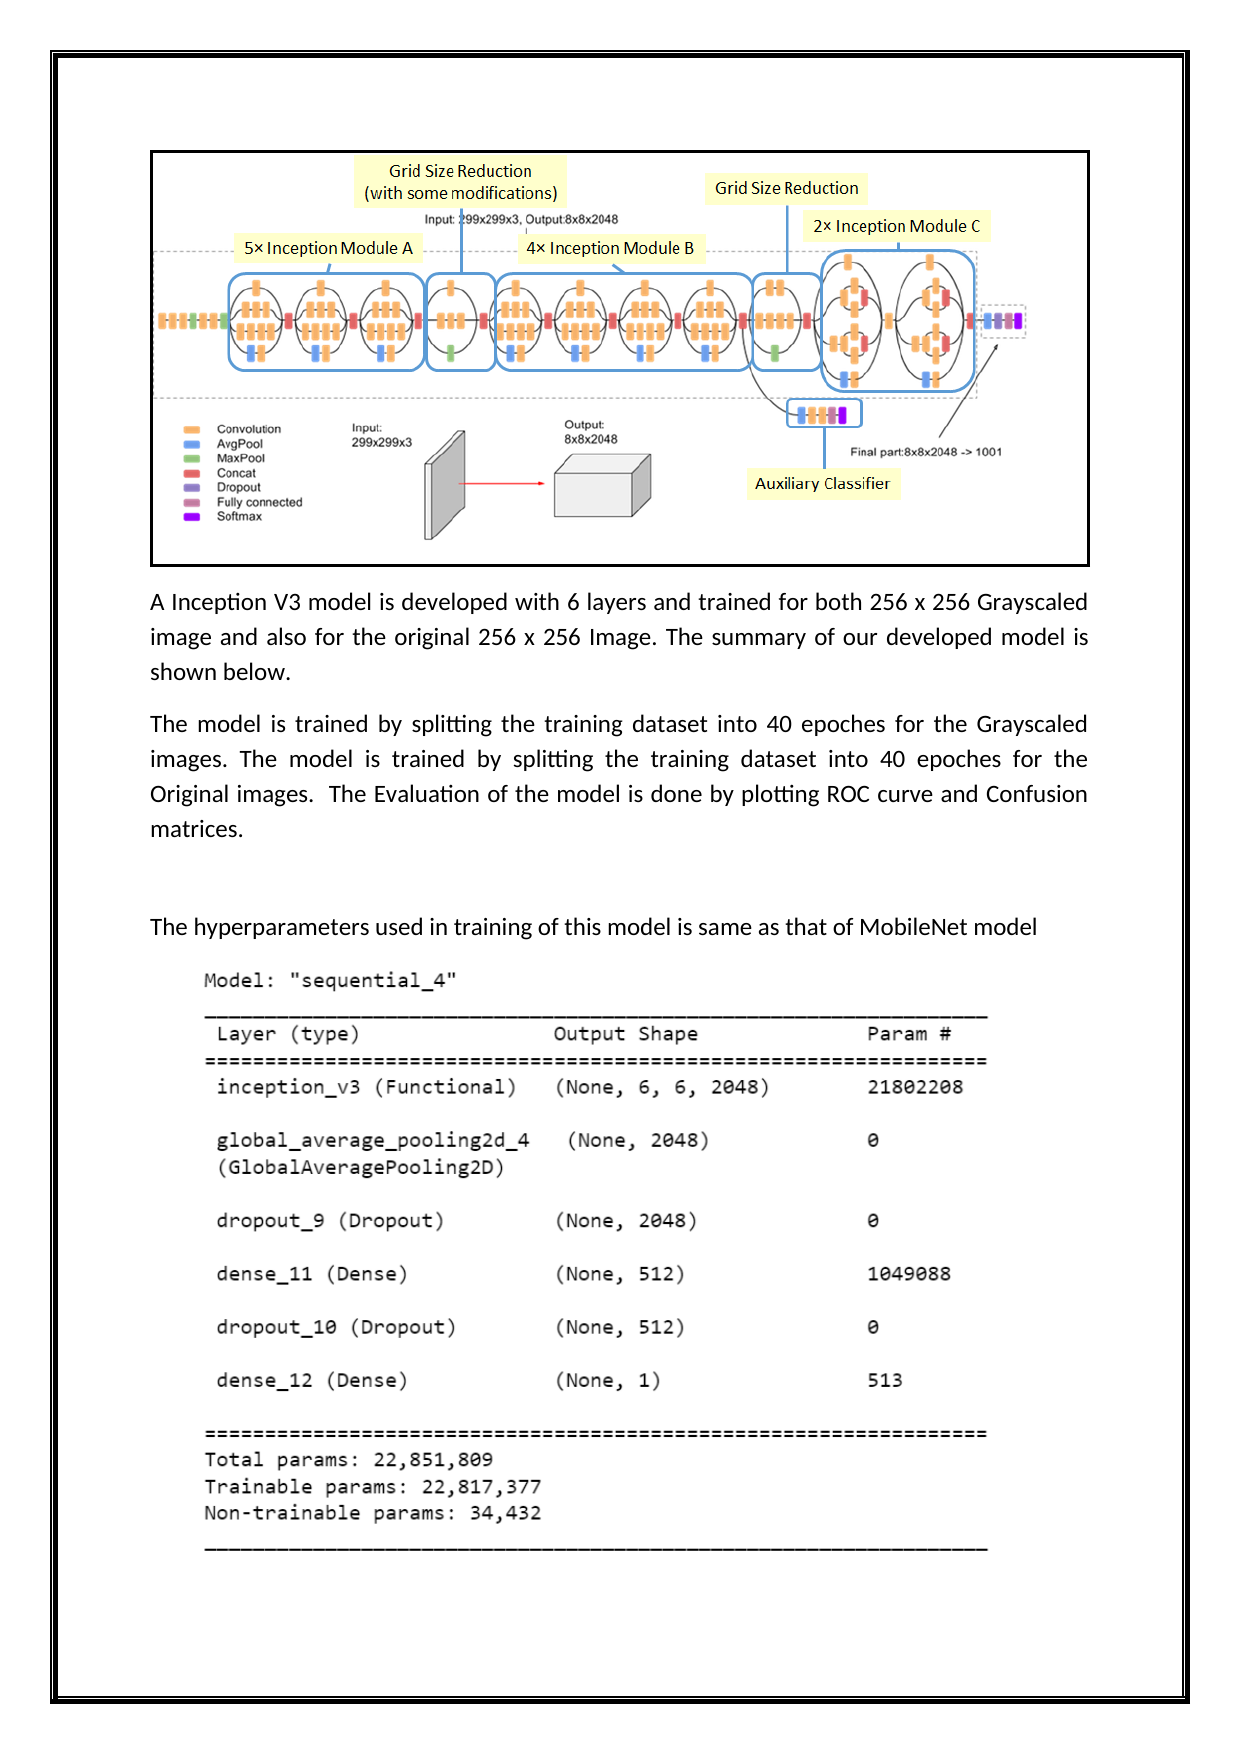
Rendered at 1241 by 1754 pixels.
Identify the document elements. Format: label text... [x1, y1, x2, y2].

picture [192, 960, 1049, 1555]
text The hyperparameters used in training of this model is same as that of MobileNet model [150, 911, 1090, 942]
picture [153, 153, 1087, 564]
text A Inception V3 model is developed with 6 layers and trained for both 256 x 256 Grayscaled image and also for the original 256 x 256 Image. The summary of our developed model is shown below. [150, 586, 1090, 687]
text The model is trained by splitting the training dataset into 40 epoches for the Grayscaled images. The model is trained by splitting the training dataset into 40 epoches for the Original images. The Evaluation of the model is done by plotting ROC curve and Confusion matrices. [150, 708, 1090, 843]
